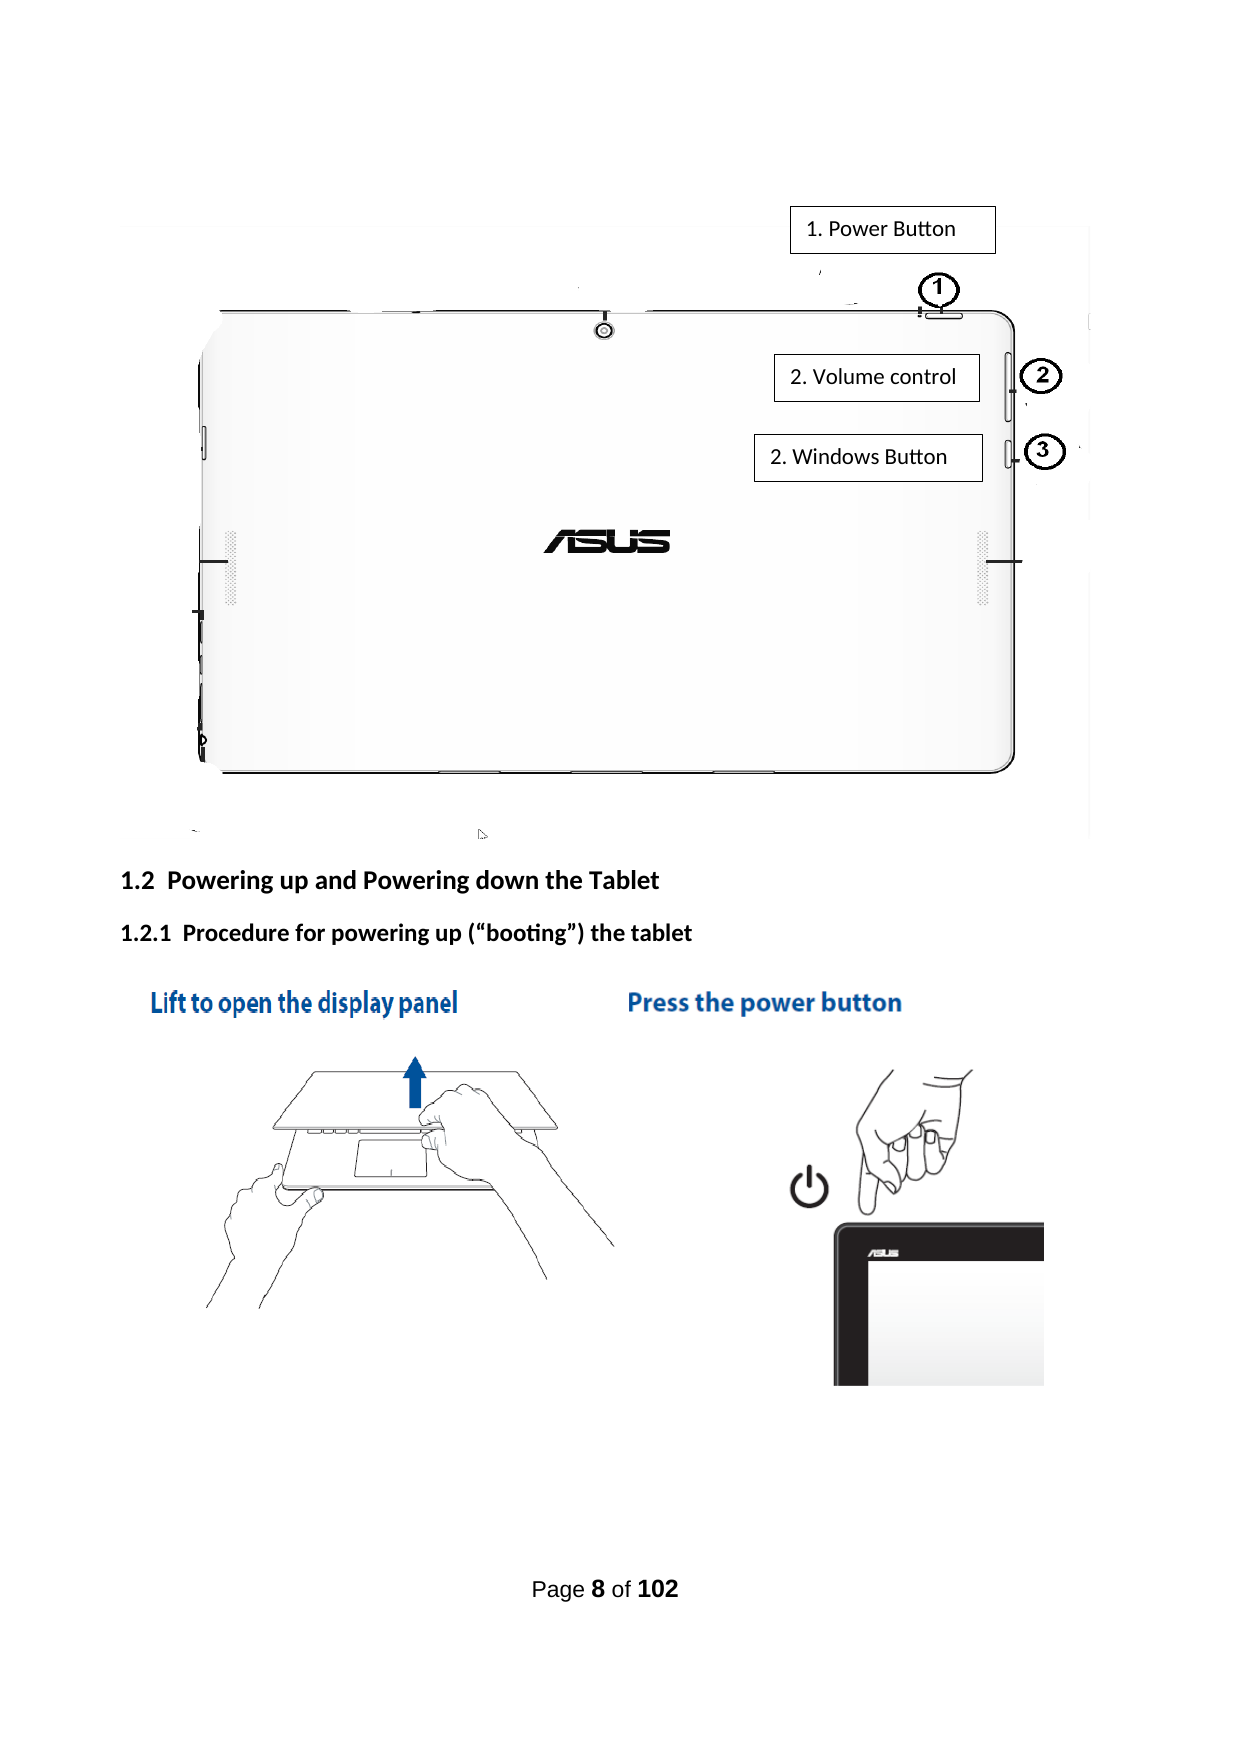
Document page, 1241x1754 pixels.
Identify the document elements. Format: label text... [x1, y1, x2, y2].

picture [120, 226, 1091, 839]
subtitle 1.2 Powering up and Powering down the Tablet [120, 863, 1090, 897]
picture [143, 984, 1044, 1388]
subtitle 1.2.1 Procedure for powering up (“booting”) the tablet [120, 917, 1090, 948]
